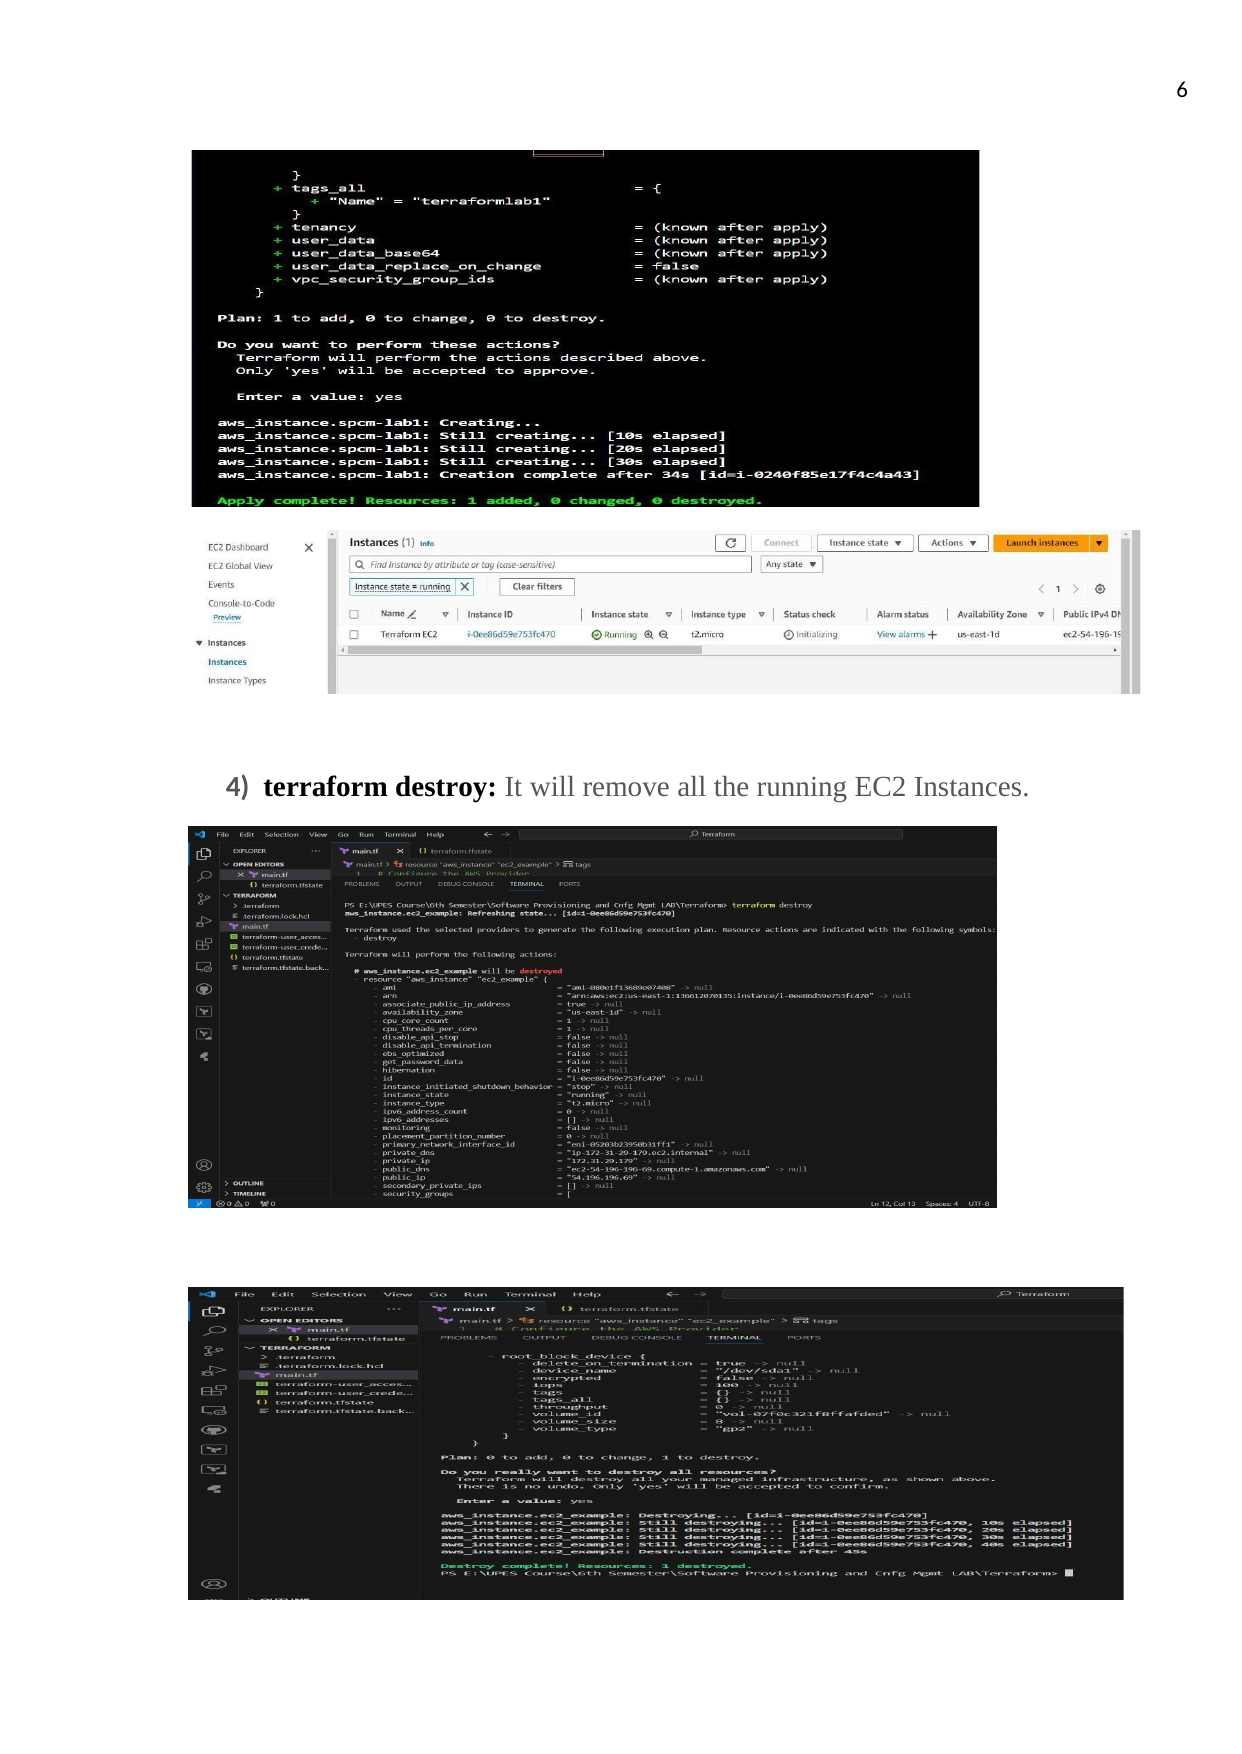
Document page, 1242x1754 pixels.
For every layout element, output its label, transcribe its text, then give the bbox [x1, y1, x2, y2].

list terraform destroy: It will remove all the running EC2 Instances. [226, 768, 1187, 803]
picture [188, 1287, 1124, 1600]
picture [188, 530, 1141, 694]
picture [188, 826, 997, 1208]
picture [191, 150, 980, 507]
